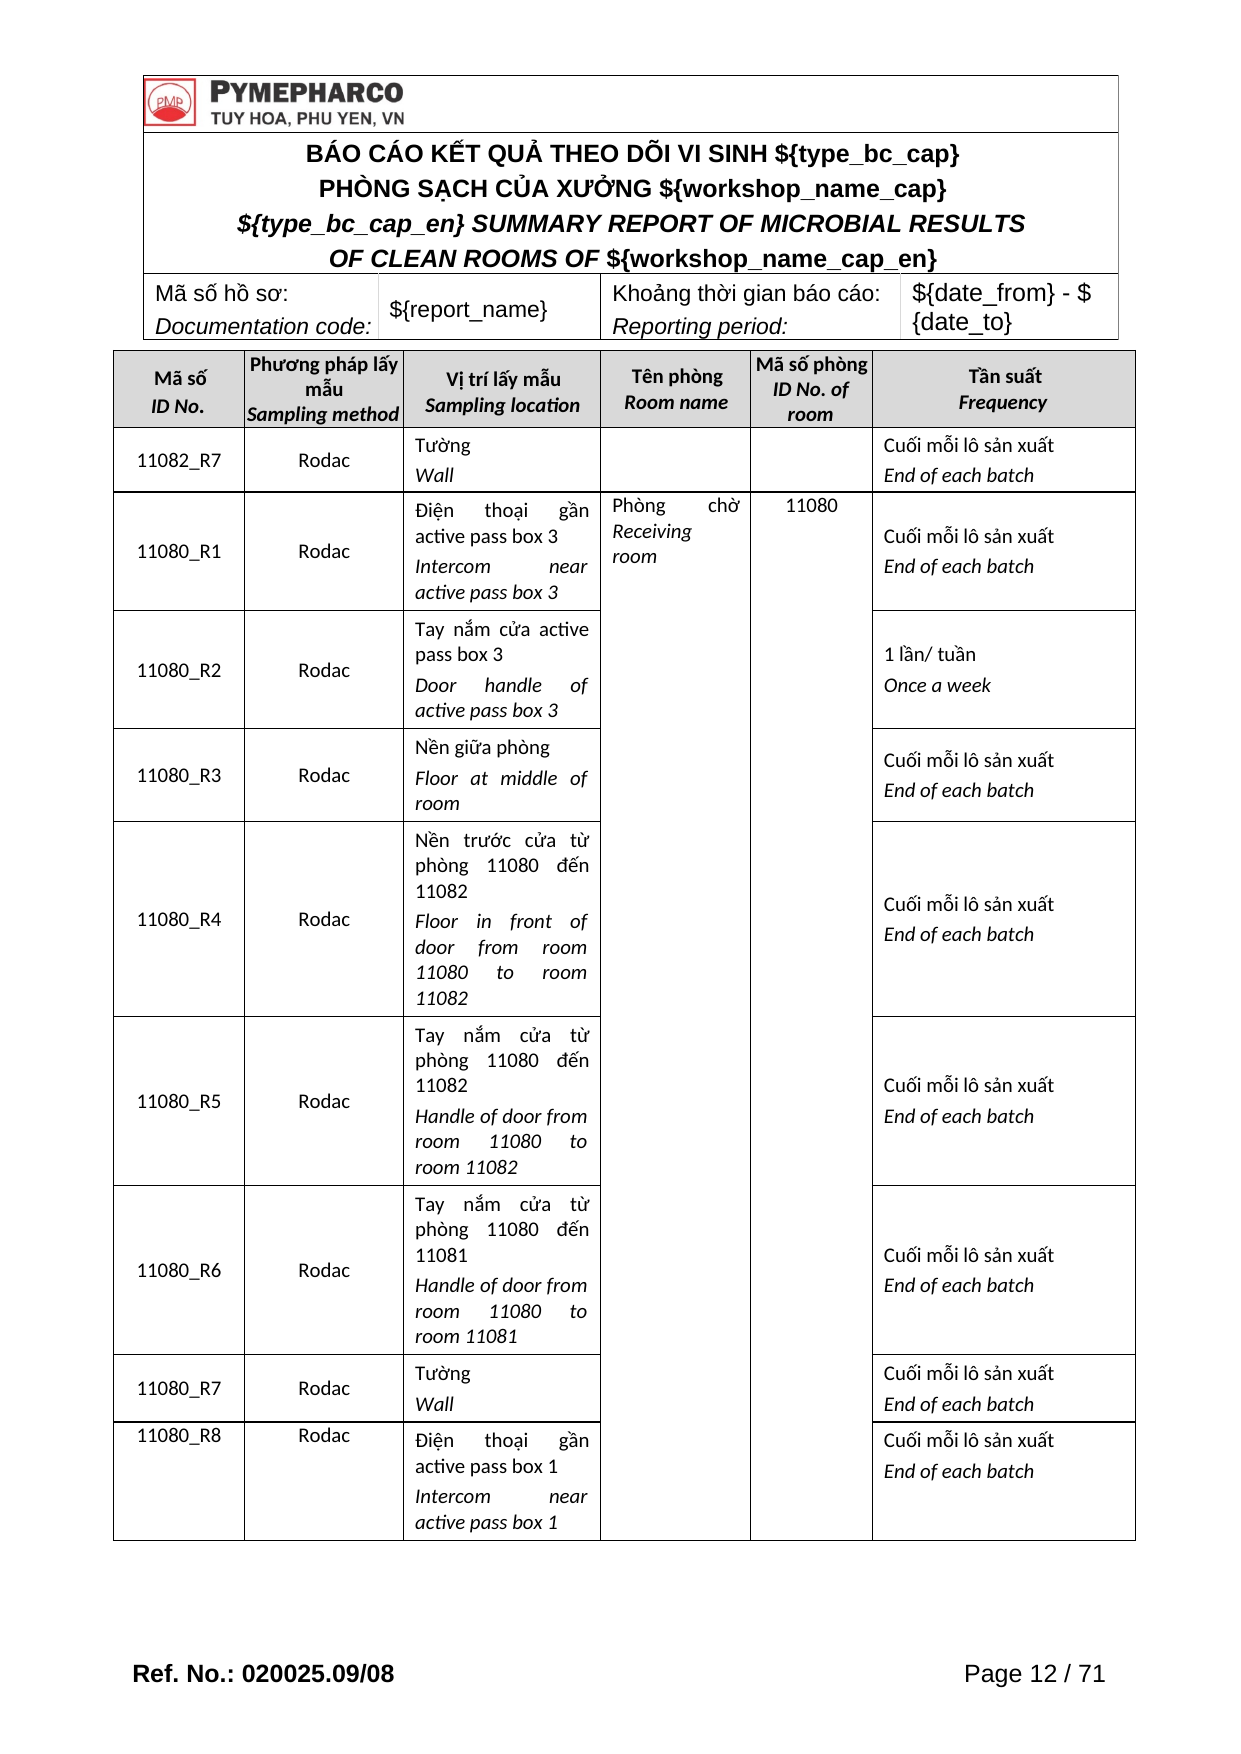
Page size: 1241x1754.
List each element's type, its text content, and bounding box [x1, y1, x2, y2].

table_cell 11080_R6 [114, 1186, 244, 1354]
table_cell 11080_R1 [114, 493, 244, 610]
table_cell Điện thoại gần active pass box 3 Intercom near active pass box 3 [404, 493, 600, 610]
table_cell Tay nắm cửa từ phòng 11080 đến 11081 Handle of door from room 11080 to room 11081 [404, 1186, 600, 1354]
table_cell Rodac [245, 822, 403, 1016]
table_cell Rodac [245, 428, 403, 491]
table_cell Rodac [245, 729, 403, 821]
table_cell 11080_R2 [114, 611, 244, 728]
table_cell Cuối mỗi lô sản xuất End of each batch [873, 1017, 1135, 1185]
table_cell Nền trước cửa từ phòng 11080 đến 11082 Floor in front of door from room 11080 to room 11082 [404, 822, 600, 1016]
table_cell Rodac [245, 1186, 403, 1354]
table_cell 1 lần/ tuần Once a week [873, 611, 1135, 728]
table_header Mã số phòng ID No. of room [751, 351, 872, 427]
table_cell Rodac [245, 611, 403, 728]
table_cell Rodac [245, 1355, 403, 1421]
table_cell 11080_R8 [114, 1423, 244, 1540]
table_cell 11080_R4 [114, 822, 244, 1016]
table_cell 11080 [751, 493, 872, 1540]
table_cell Rodac [245, 1017, 403, 1185]
table_cell Phòng chờ Receiving room [601, 493, 750, 1540]
table_cell Nền giữa phòng Floor at middle of room [404, 729, 600, 821]
table_cell Điện thoại gần active pass box 1 Intercom near active pass box 1 [404, 1423, 600, 1540]
table_cell Cuối mỗi lô sản xuất End of each batch [873, 1355, 1135, 1421]
table_cell 11080_R5 [114, 1017, 244, 1185]
picture [144, 78, 404, 127]
table_cell Rodac [245, 493, 403, 610]
table_header Vị trí lấy mẫu Sampling location [404, 351, 600, 427]
table_cell Cuối mỗi lô sản xuất End of each batch [873, 822, 1135, 1016]
table_cell 11080_R7 [114, 1355, 244, 1421]
table_cell Tường Wall [404, 1355, 600, 1421]
table_cell 11080_R3 [114, 729, 244, 821]
table_cell Tay nắm cửa từ phòng 11080 đến 11082 Handle of door from room 11080 to room 11082 [404, 1017, 600, 1185]
table_header Tần suất Frequency [873, 351, 1135, 427]
table_header Mã số ID No. [114, 351, 244, 427]
table_cell Tường Wall [404, 428, 600, 491]
table_cell 11082_R7 [114, 428, 244, 491]
table_cell Tay nắm cửa active pass box 3 Door handle of active pass box 3 [404, 611, 600, 728]
table_cell Cuối mỗi lô sản xuất End of each batch [873, 428, 1135, 491]
table_cell Cuối mỗi lô sản xuất End of each batch [873, 729, 1135, 821]
table_cell Cuối mỗi lô sản xuất End of each batch [873, 1423, 1135, 1540]
table_header Phương pháp lấy mẫu Sampling method [245, 351, 403, 427]
table_cell Rodac [245, 1423, 403, 1540]
table_header Tên phòng Room name [601, 351, 750, 427]
table_cell Cuối mỗi lô sản xuất End of each batch [873, 1186, 1135, 1354]
table_cell Cuối mỗi lô sản xuất End of each batch [873, 493, 1135, 610]
